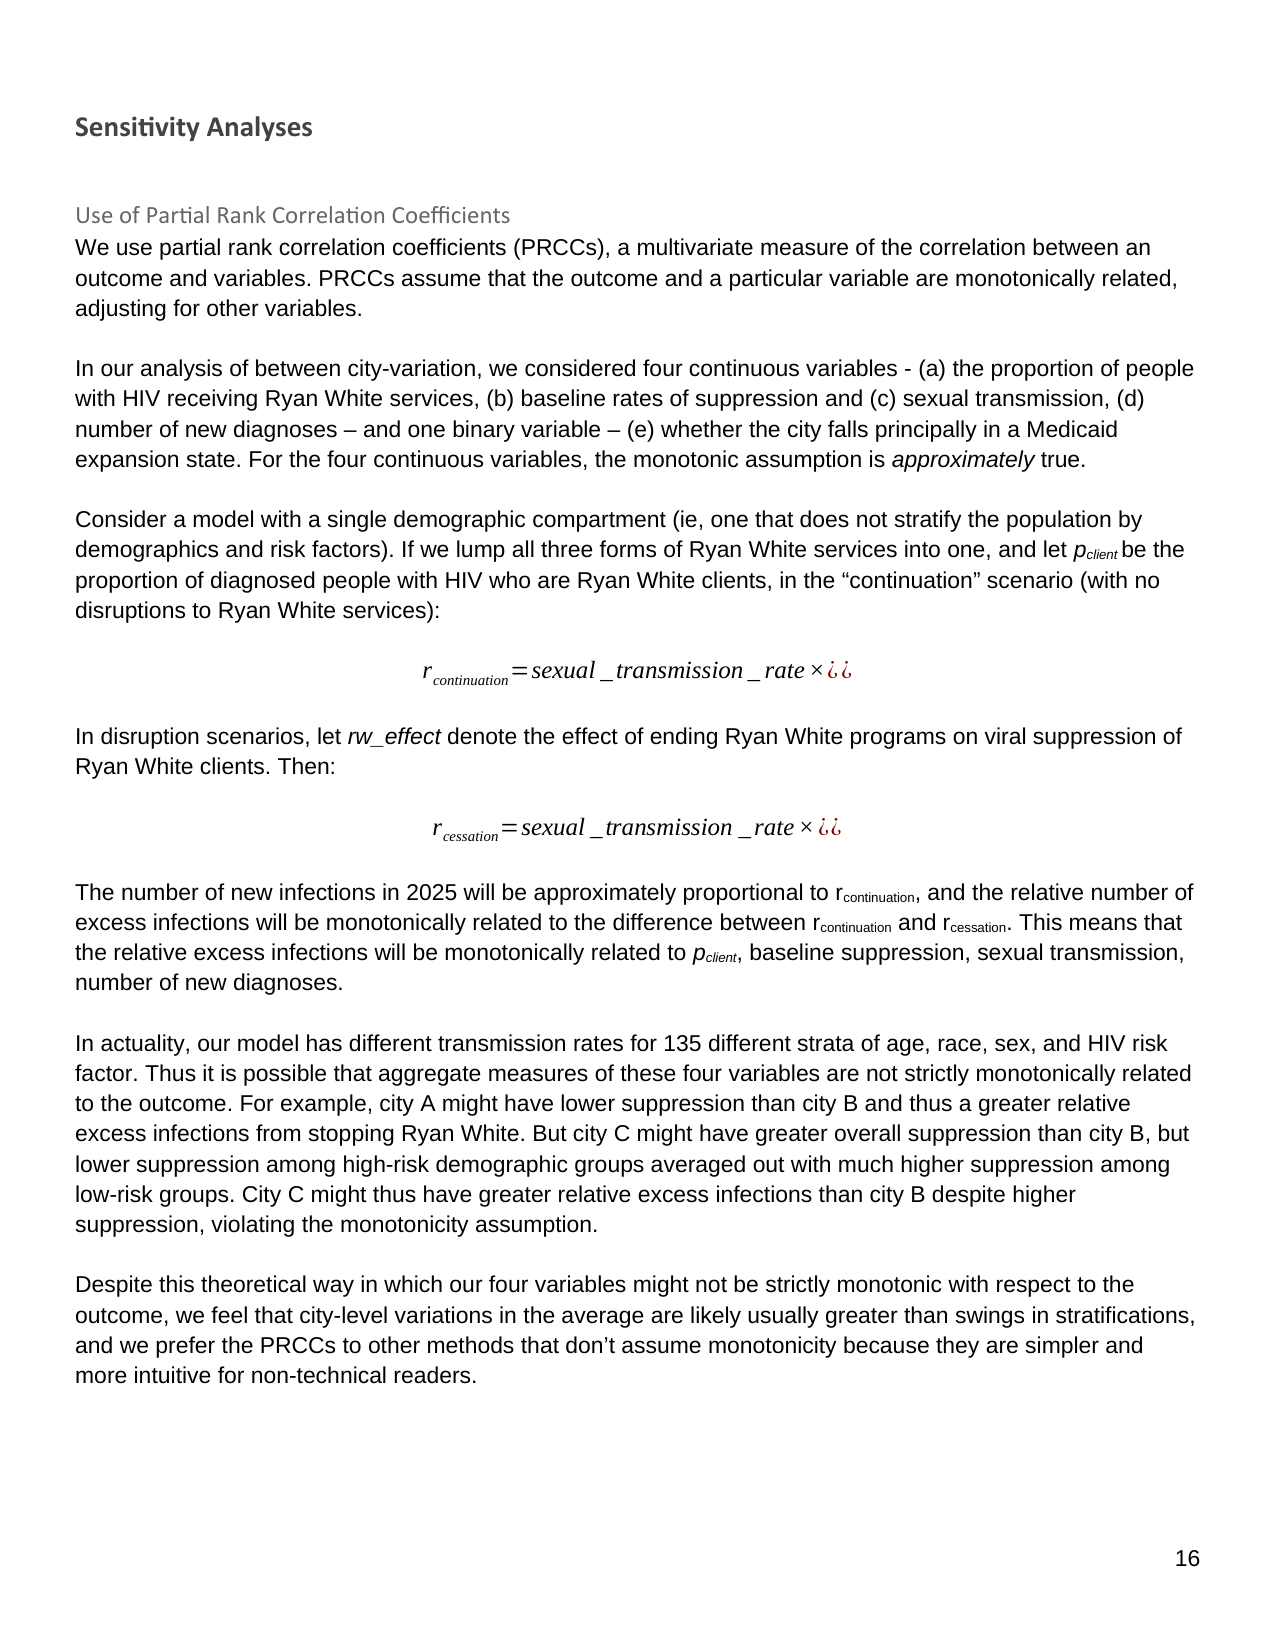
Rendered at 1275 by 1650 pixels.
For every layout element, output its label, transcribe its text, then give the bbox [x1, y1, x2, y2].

text Despite this theoretical way in which our four variables might not be strictly monotonic with respect to the outcome, we feel that city-level variations in the average are likely usually greater than swings in stratifications, and we prefer the PRCCs to other methods that don’t assume monotonicity because they are simpler and more intuitive for non-technical readers. [75, 1271, 1200, 1388]
text We use partial rank correlation coefficients (PRCCs), a multivariate measure of the correlation between an outcome and variables. PRCCs assume that the outcome and a particular variable are monotonically related, adjusting for other variables. [75, 234, 1200, 321]
text In our analysis of between city-variation, we considered four continuous variables - (a) the proportion of people with HIV receiving Ryan White services, (b) baseline rates of suppression and (c) sexual transmission, (d) number of new diagnoses – and one binary variable – (e) whether the city falls principally in a Medicaid expansion state. For the four continuous variables, the monotonic assumption is approximately true. [75, 355, 1200, 472]
text In disruption scenarios, let rw_effect denote the effect of ending Ryan White programs on viral suppression of Ryan White clients. Then: [75, 723, 1200, 779]
text The number of new infections in 2025 will be approximately proportional to rcontinuation, and the relative number of excess infections will be monotonically related to the difference between rcontinuation and rcessation. This means that the relative excess infections will be monotonically related to pclient, baseline suppression, sexual transmission, number of new diagnoses. [75, 879, 1200, 996]
subtitle Use of Partial Rank Correlation Coefficients [75, 199, 1200, 230]
text In actuality, our model has different transmission rates for 135 different strata of age, race, sex, and HIV risk factor. Thus it is possible that aggregate measures of these four variables are not strictly monotonically related to the outcome. For example, city A might have lower suppression than city B and thus a greater relative excess infections from stopping Ryan White. But city C might have greater overall suppression than city B, but lower suppression among high-risk demographic groups averaged out with much higher suppression among low-risk groups. City C might thus have greater relative excess infections than city B despite higher suppression, violating the monotonicity assumption. [75, 1030, 1200, 1237]
subtitle Sensitivity Analyses [75, 108, 1200, 144]
text Consider a model with a single demographic compartment (ie, one that does not stratify the population by demographics and risk factors). If we lump all three forms of Ryan White services into one, and let pclient be the proportion of diagnosed people with HIV who are Ryan White clients, in the “continuation” scenario (with no disruptions to Ryan White services): [75, 506, 1200, 623]
